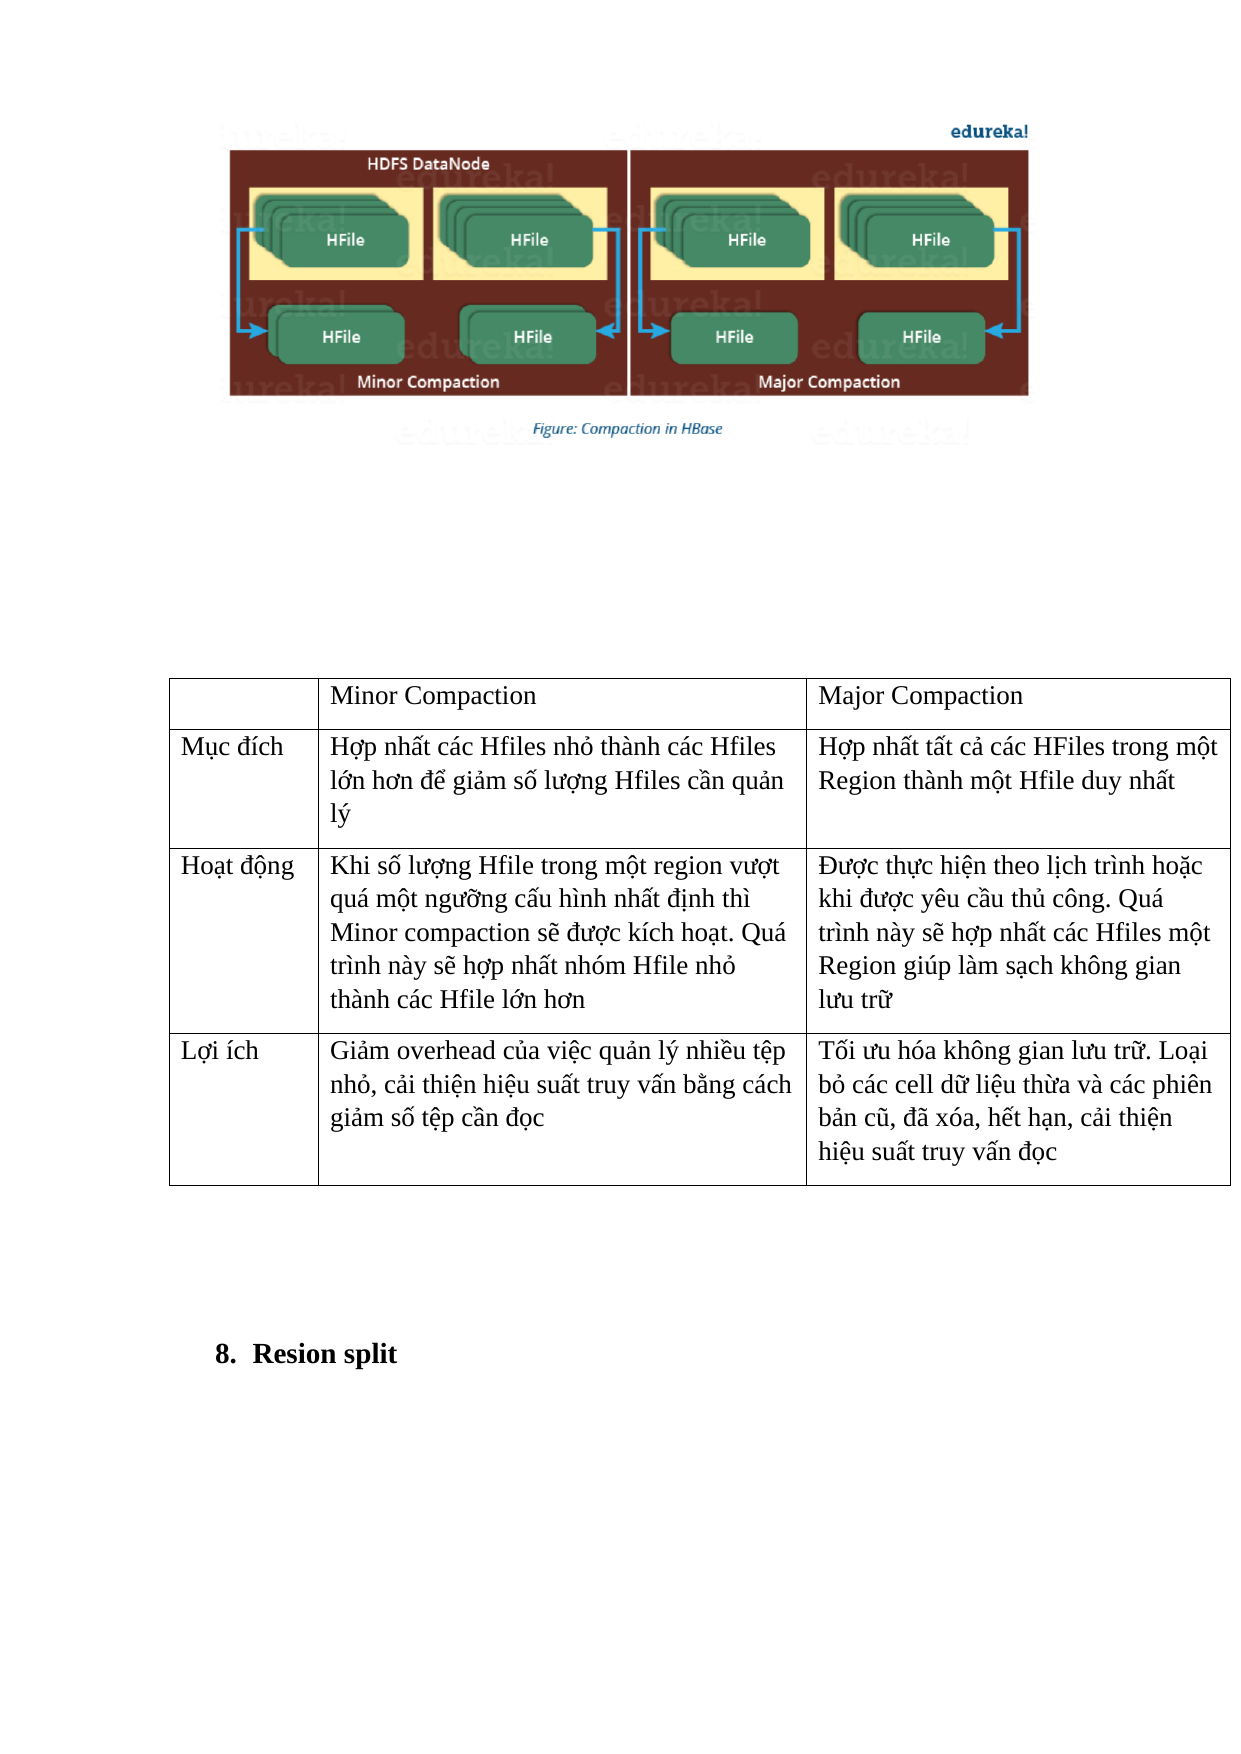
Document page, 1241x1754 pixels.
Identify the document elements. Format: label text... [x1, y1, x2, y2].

table_cell Tối ưu hóa không gian lưu trữ. Loại bỏ các cell dữ liệu thừa và các phiên bản cũ, đã xóa, hết hạn, cải thiện hiệu suất truy vấn đọc [807, 1034, 1230, 1185]
table_cell Được thực hiện theo lịch trình hoặc khi được yêu cầu thủ công. Quá trình này sẽ hợp nhất các Hfiles một Region giúp làm sạch không gian lưu trữ [807, 849, 1230, 1033]
table_cell Giảm overhead của việc quản lý nhiều tệp nhỏ, cải thiện hiệu suất truy vấn bằng cách giảm số tệp cần đọc [319, 1034, 806, 1185]
table_header [170, 679, 318, 729]
table_cell Khi số lượng Hfile trong một region vượt quá một ngưỡng cấu hình nhất định thì Minor compaction sẽ được kích hoạt. Quá trình này sẽ hợp nhất nhóm Hfile nhỏ thành các Hfile lớn hơn [319, 849, 806, 1033]
picture [214, 118, 1080, 459]
table_cell Hợp nhất tất cả các HFiles trong một Region thành một Hfile duy nhất [807, 730, 1230, 848]
table_cell Hoạt động [170, 849, 318, 1033]
table_header Major Compaction [807, 679, 1230, 729]
table_header Minor Compaction [319, 679, 806, 729]
table_cell Lợi ích [170, 1034, 318, 1185]
subtitle Resion split [215, 1337, 1152, 1370]
table_cell Mục đích [170, 730, 318, 848]
table_cell Hợp nhất các Hfiles nhỏ thành các Hfiles lớn hơn để giảm số lượng Hfiles cần quản lý [319, 730, 806, 848]
